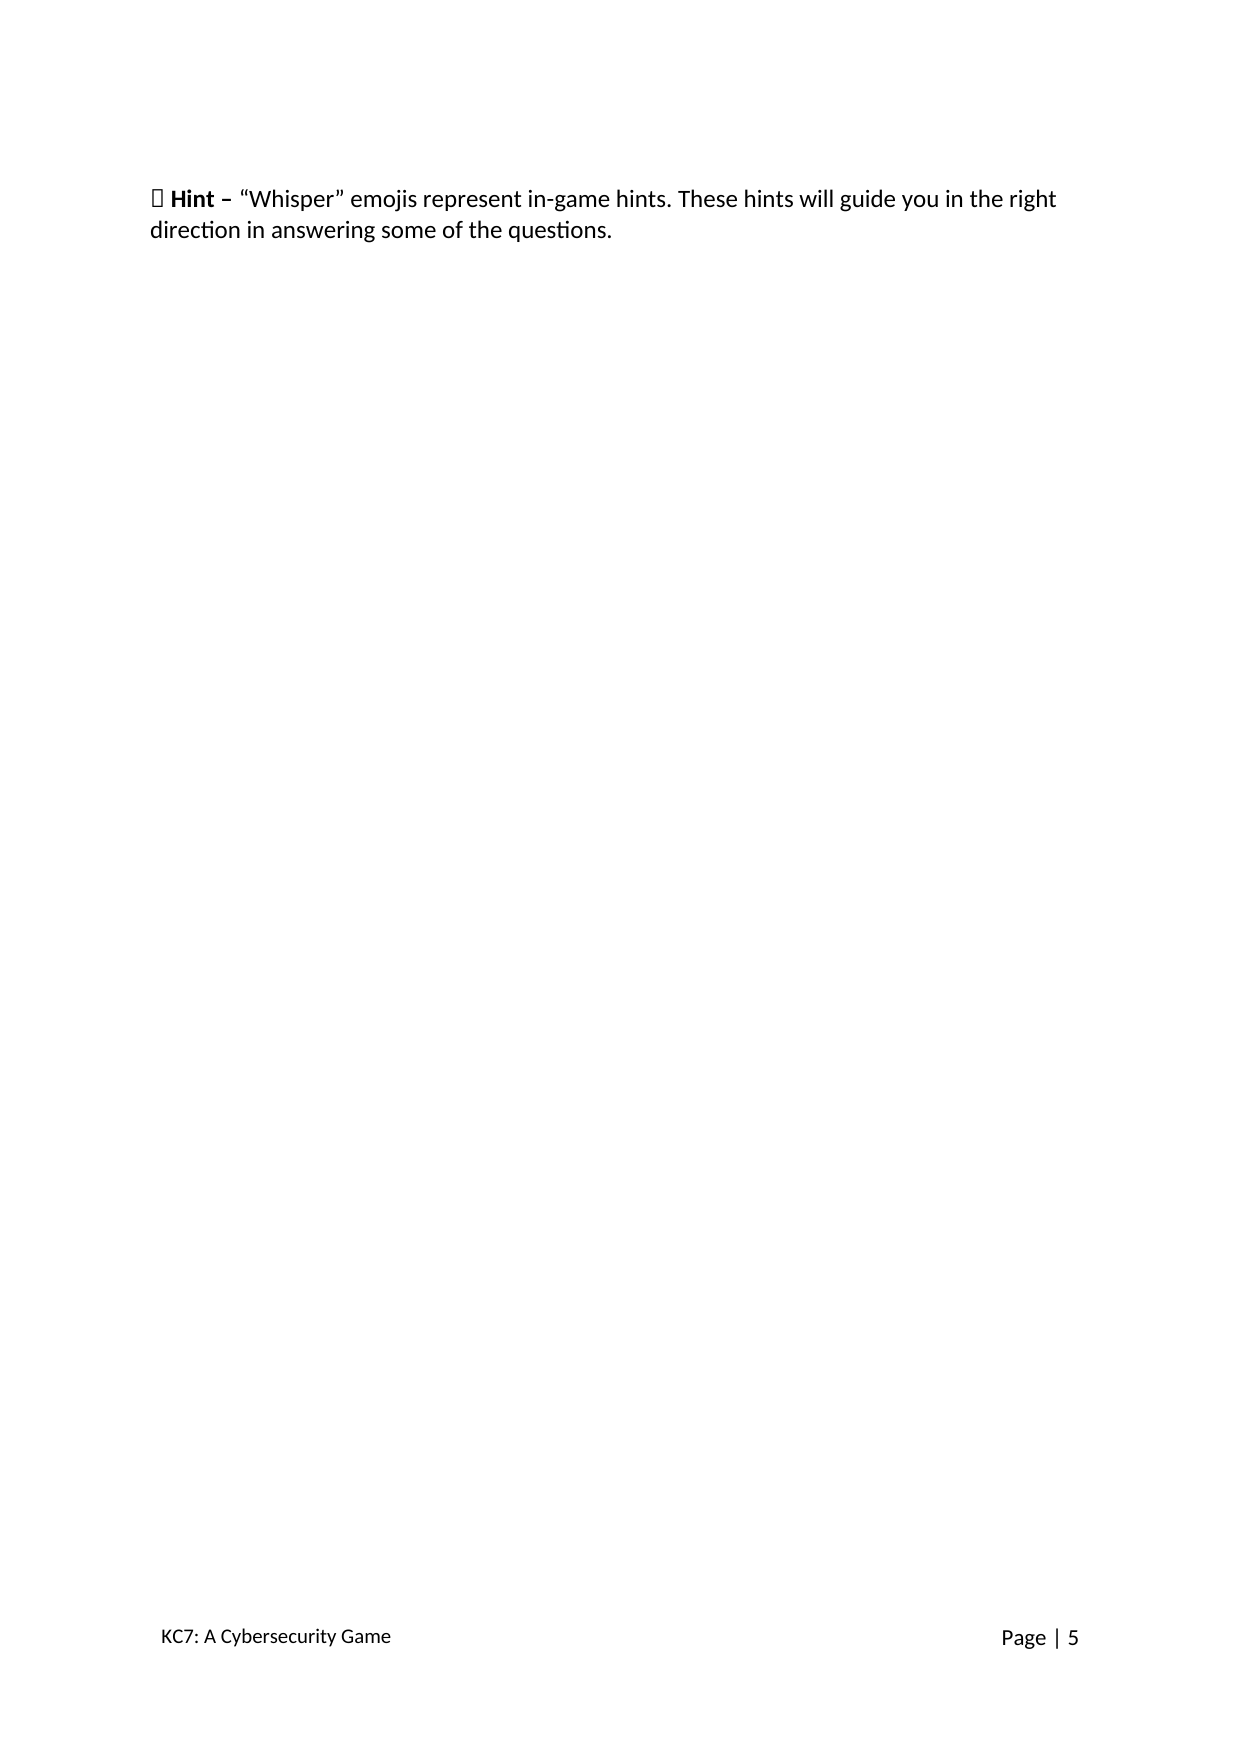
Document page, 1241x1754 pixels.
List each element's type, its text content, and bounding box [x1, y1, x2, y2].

text Hint – “Whisper” emojis represent in-game hints. These hints will guide you in the right direction in answering some of the questions. [150, 181, 1090, 245]
